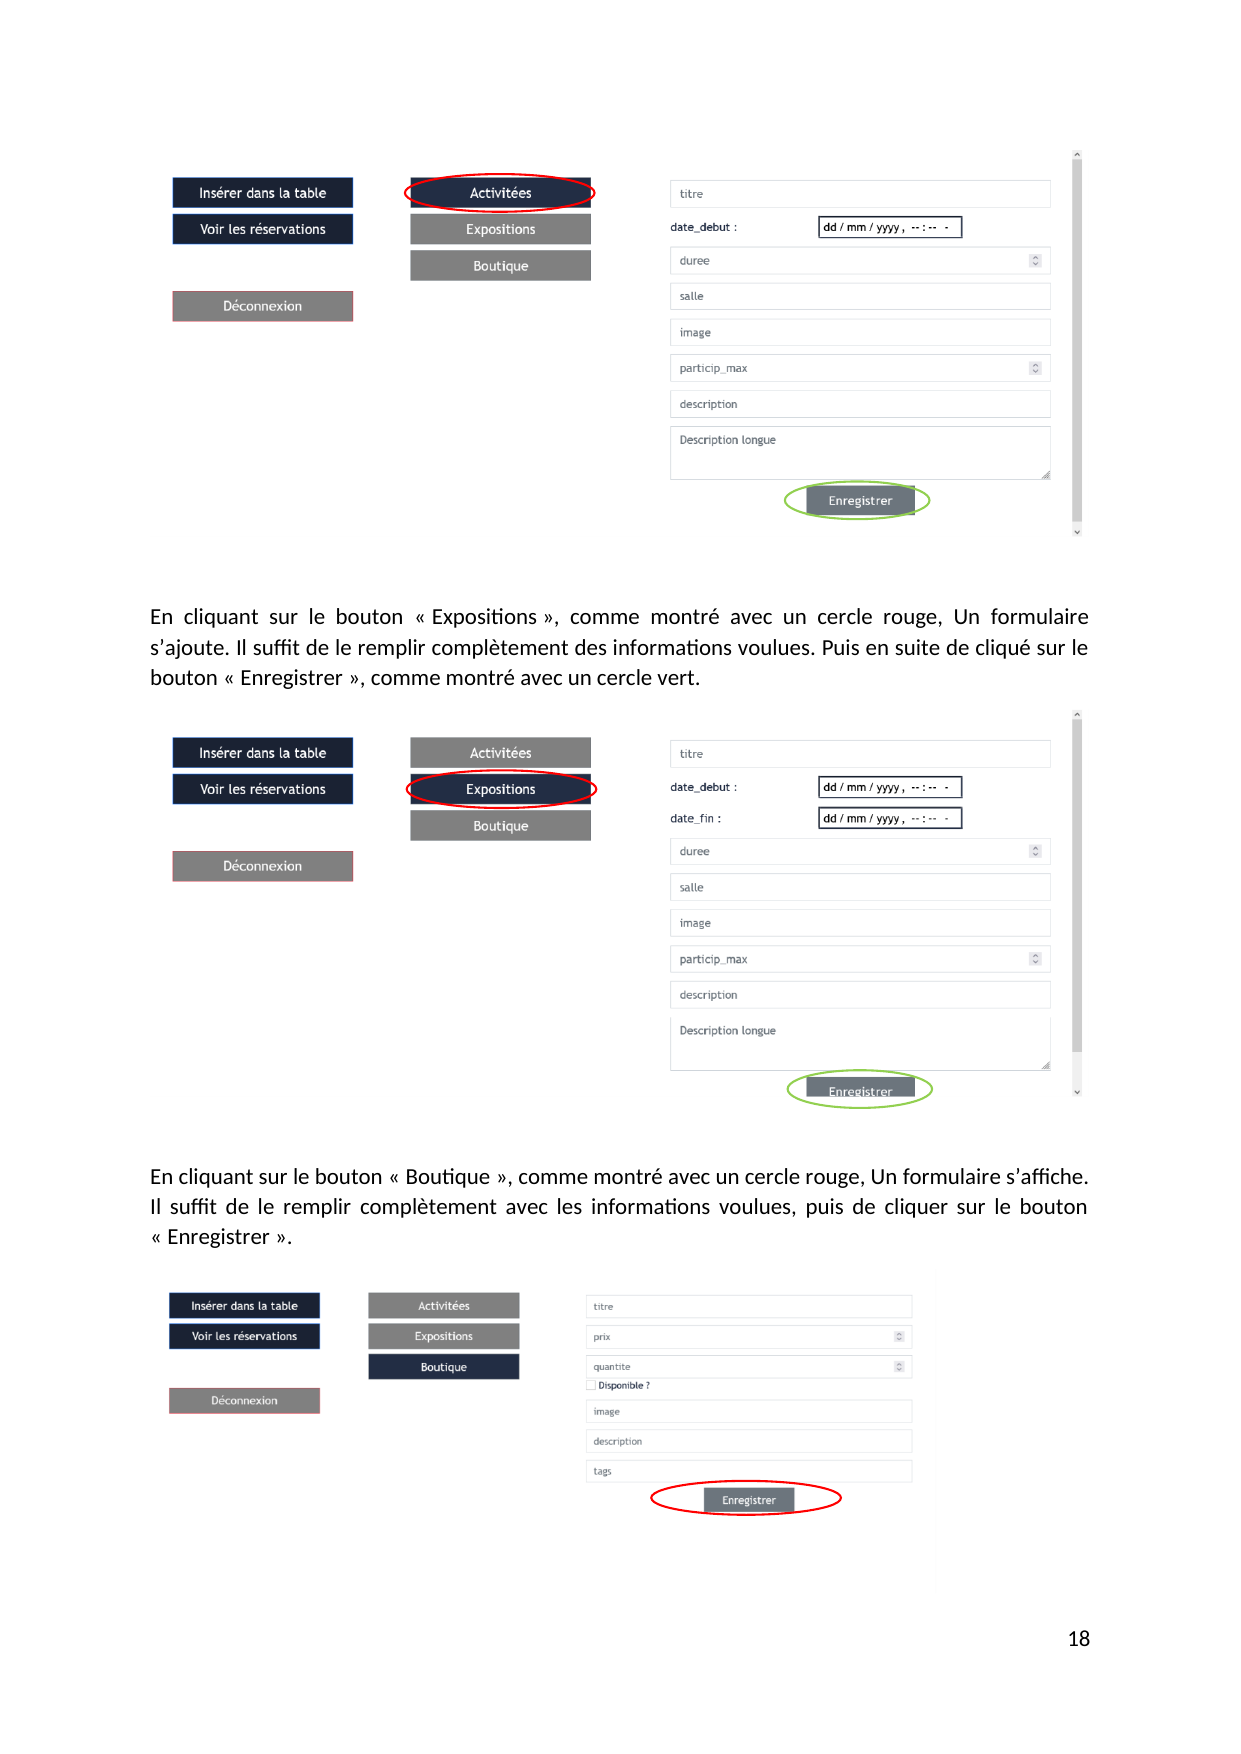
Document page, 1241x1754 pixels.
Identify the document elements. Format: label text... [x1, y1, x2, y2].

picture [150, 150, 1091, 537]
picture [150, 709, 1091, 1097]
text En cliquant sur le bouton « Boutique », comme montré avec un cercle rouge, Un formulaire s’affiche. Il suffit de le remplir complètement avec les informations voulues, puis de cliquer sur le bouton « Enregistrer ». [150, 1162, 1090, 1251]
picture [789, 1072, 930, 1097]
text En cliquant sur le bouton « Expositions », comme montré avec un cercle rouge, Un formulaire s’ajoute. Il suffit de le remplir complètement des informations voulues. Puis en suite de cliqué sur le bouton « Enregistrer », comme montré avec un cercle vert. [150, 602, 1090, 691]
picture [150, 1269, 938, 1594]
